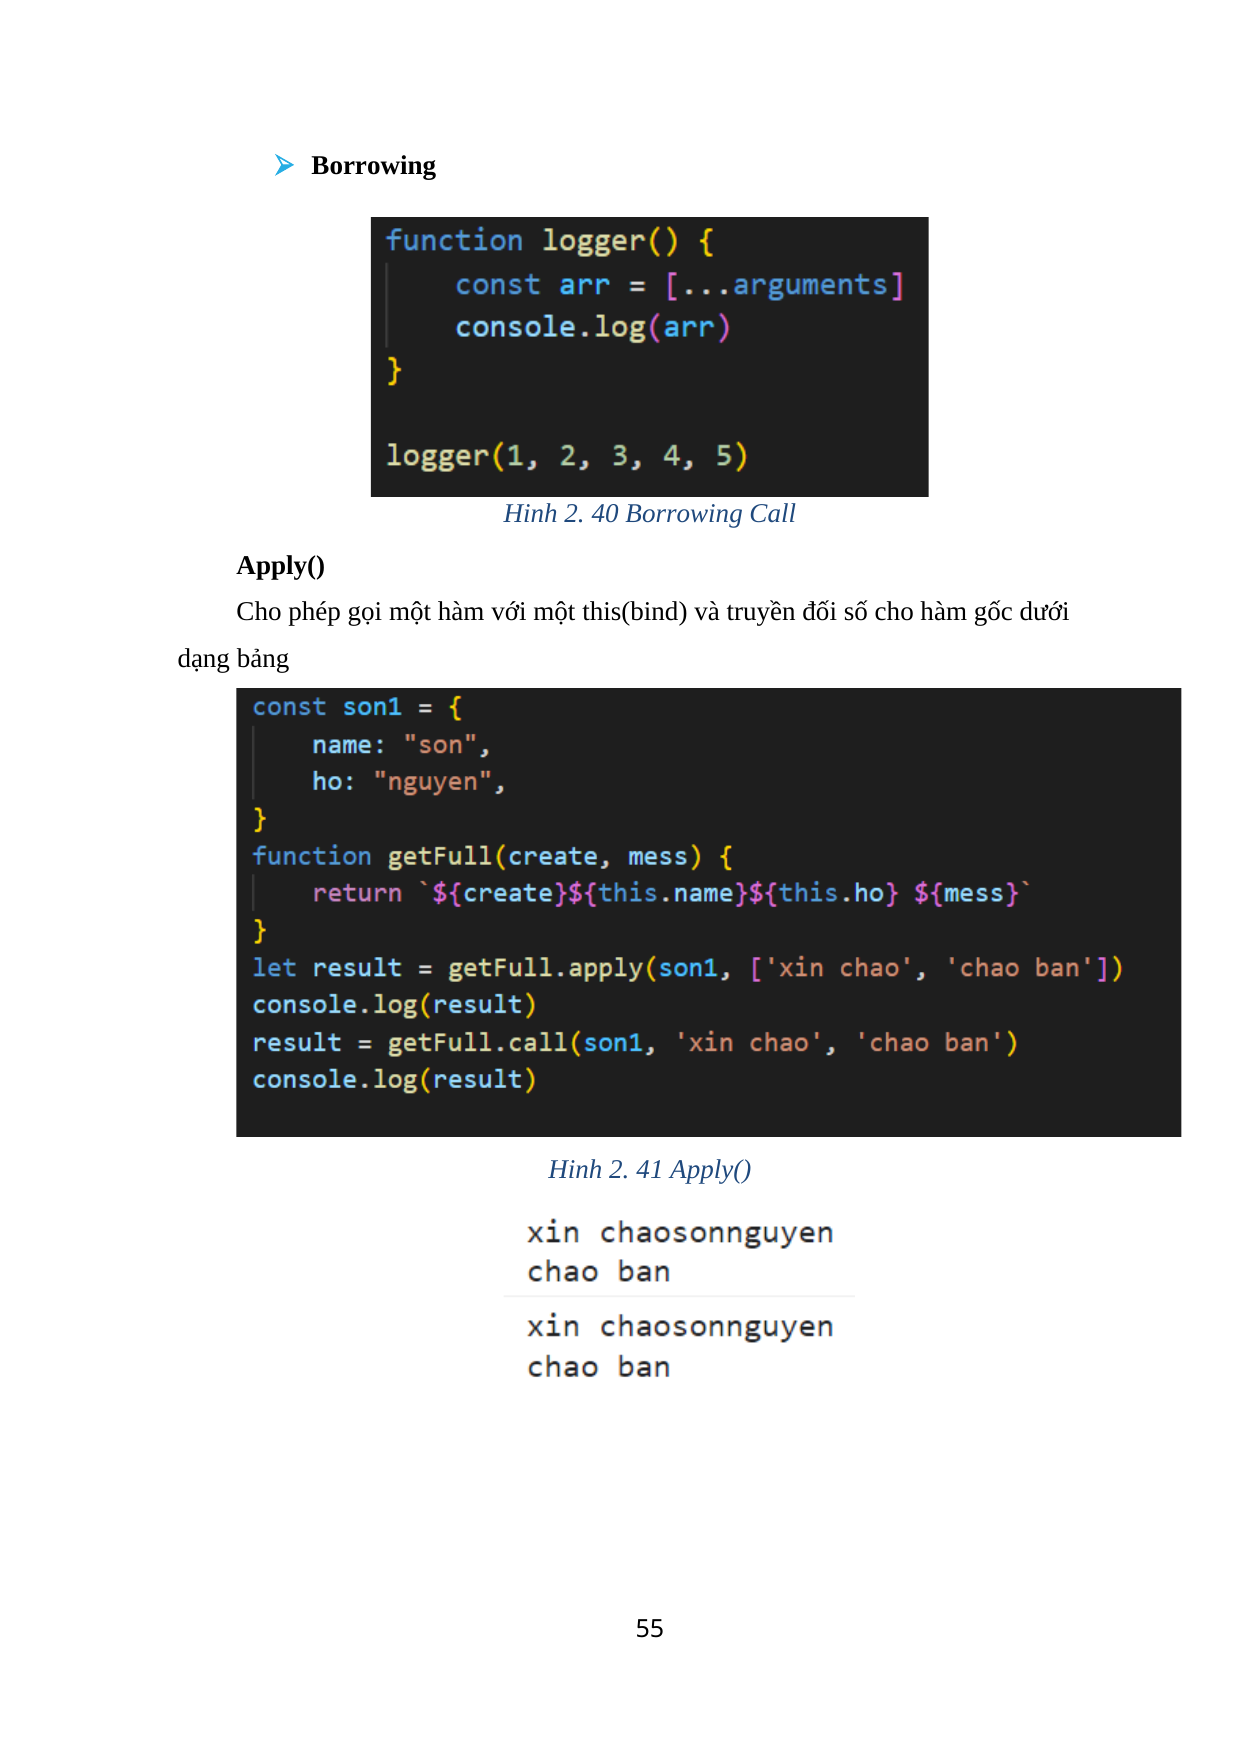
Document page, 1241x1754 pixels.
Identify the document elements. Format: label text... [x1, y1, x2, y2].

text Hinh 2. 40 Borrowing Call [177, 497, 1122, 528]
text Hinh 2. 41 Apply() [177, 1153, 1122, 1184]
picture [236, 688, 1182, 1137]
text Apply() [177, 549, 1122, 580]
list Borrowing [274, 149, 1122, 181]
text Cho phép gọi một hàm với một this(bind) và truyền đối số cho hàm gốc dưới dạng bảng [177, 595, 1122, 673]
picture [503, 1205, 855, 1388]
picture [370, 217, 929, 497]
